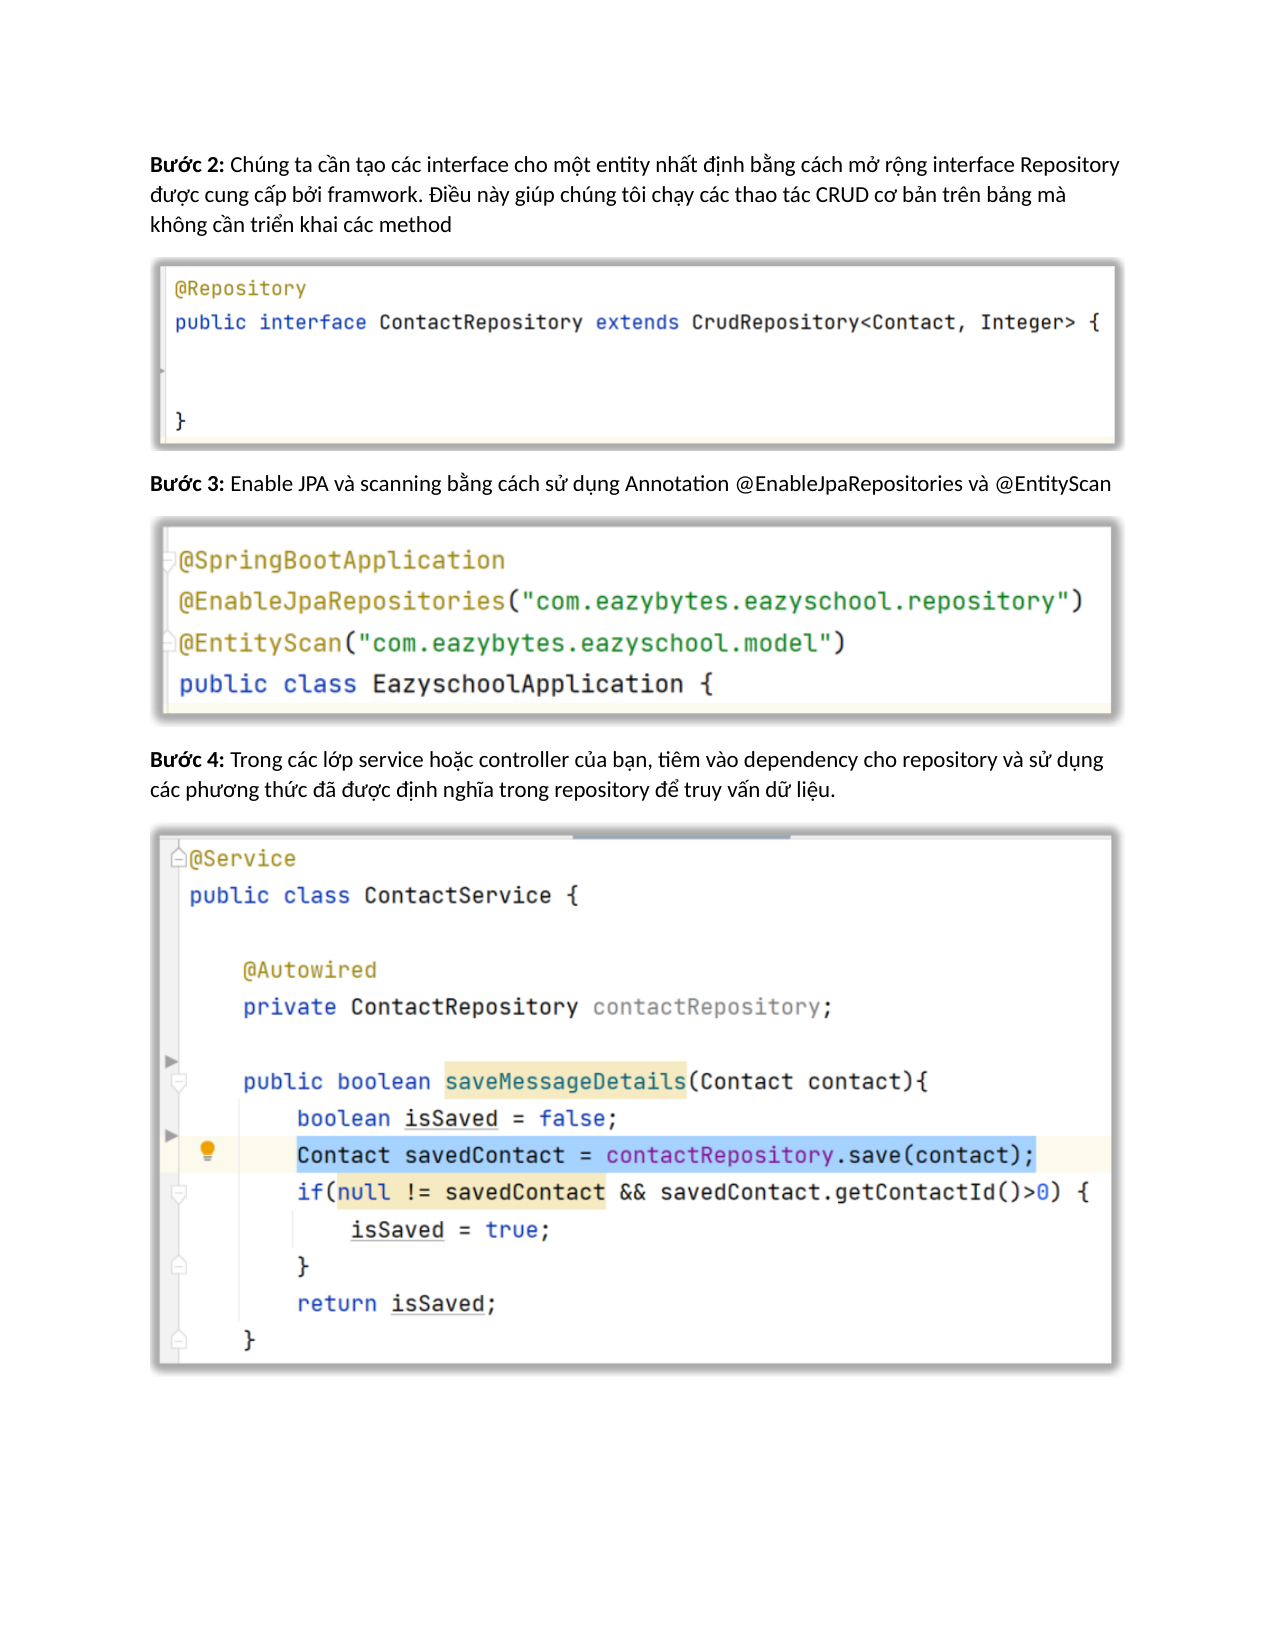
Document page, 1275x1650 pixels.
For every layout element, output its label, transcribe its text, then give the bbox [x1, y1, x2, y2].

text Bước 4: Trong các lớp service hoặc controller của bạn, tiêm vào dependency cho repository và sử dụng các phương thức đã được định nghĩa trong repository để truy vấn dữ liệu. [150, 745, 1125, 803]
picture [150, 257, 1125, 451]
picture [150, 516, 1125, 727]
text Bước 2: Chúng ta cần tạo các interface cho một entity nhất định bằng cách mở rộng interface Repository được cung cấp bởi framwork. Điều này giúp chúng tôi chạy các thao tác CRUD cơ bản trên bảng mà không cần triển khai các method [150, 150, 1125, 238]
picture [150, 822, 1125, 1377]
text Bước 3: Enable JPA và scanning bằng cách sử dụng Annotation @EnableJpaRepositories và @EntityScan [150, 469, 1125, 497]
